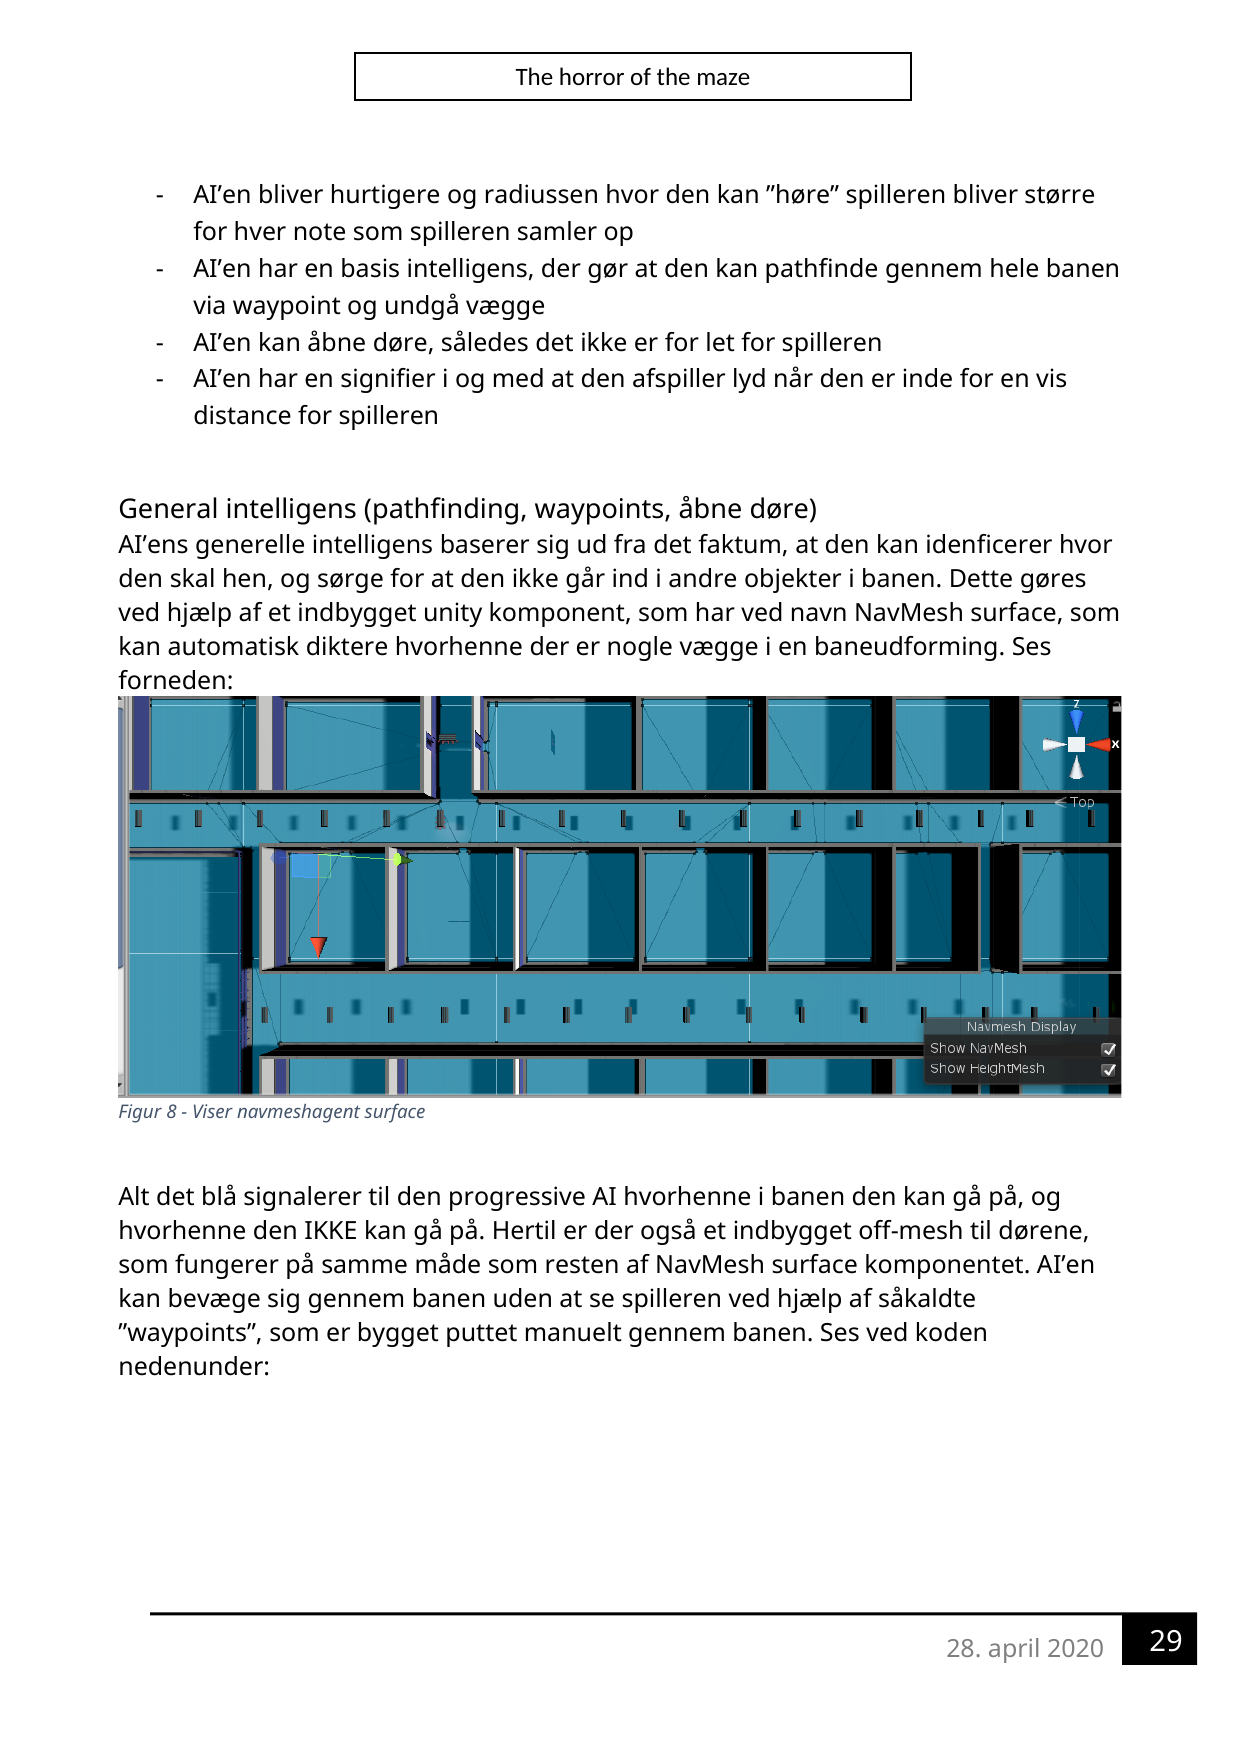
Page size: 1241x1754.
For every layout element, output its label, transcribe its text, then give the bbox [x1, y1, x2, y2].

subtitle General intelligens (pathfinding, waypoints, åbne døre) [118, 489, 1122, 526]
list AI’en kan åbne døre, således det ikke er for let for spilleren [156, 324, 1122, 358]
list AI’en bliver hurtigere og radiussen hvor den kan ”høre” spilleren bliver større for hver note som spilleren samler op [156, 177, 1122, 248]
text Alt det blå signalerer til den progressive AI hvorhenne i banen den kan gå på, og hvorhenne den IKKE kan gå på. Hertil er der også et indbygget off-mesh til dørene, som fungerer på samme måde som resten af NavMesh surface komponentet. AI’en kan bevæge sig gennem banen uden at se spilleren ved hjælp af såkaldte ”waypoints”, som er bygget puttet manuelt gennem banen. Ses ved koden nedenunder: [118, 1178, 1122, 1383]
list AI’en har en basis intelligens, der gør at den kan pathfinde gennem hele banen via waypoint og undgå vægge [156, 251, 1122, 322]
text Figur 8 - Viser navmeshagent surface [118, 1098, 1122, 1123]
list AI’en har en signifier i og med at den afspiller lyd når den er inde for en vis distance for spilleren [156, 361, 1122, 432]
picture [118, 696, 1122, 1098]
text AI’ens generelle intelligens baserer sig ud fra det faktum, at den kan idenficerer hvor den skal hen, og sørge for at den ikke går ind i andre objekter i banen. Dette gøres ved hjælp af et indbygget unity komponent, som har ved navn NavMesh surface, som kan automatisk diktere hvorhenne der er nogle vægge i en baneudforming. Ses forneden: [118, 526, 1122, 696]
